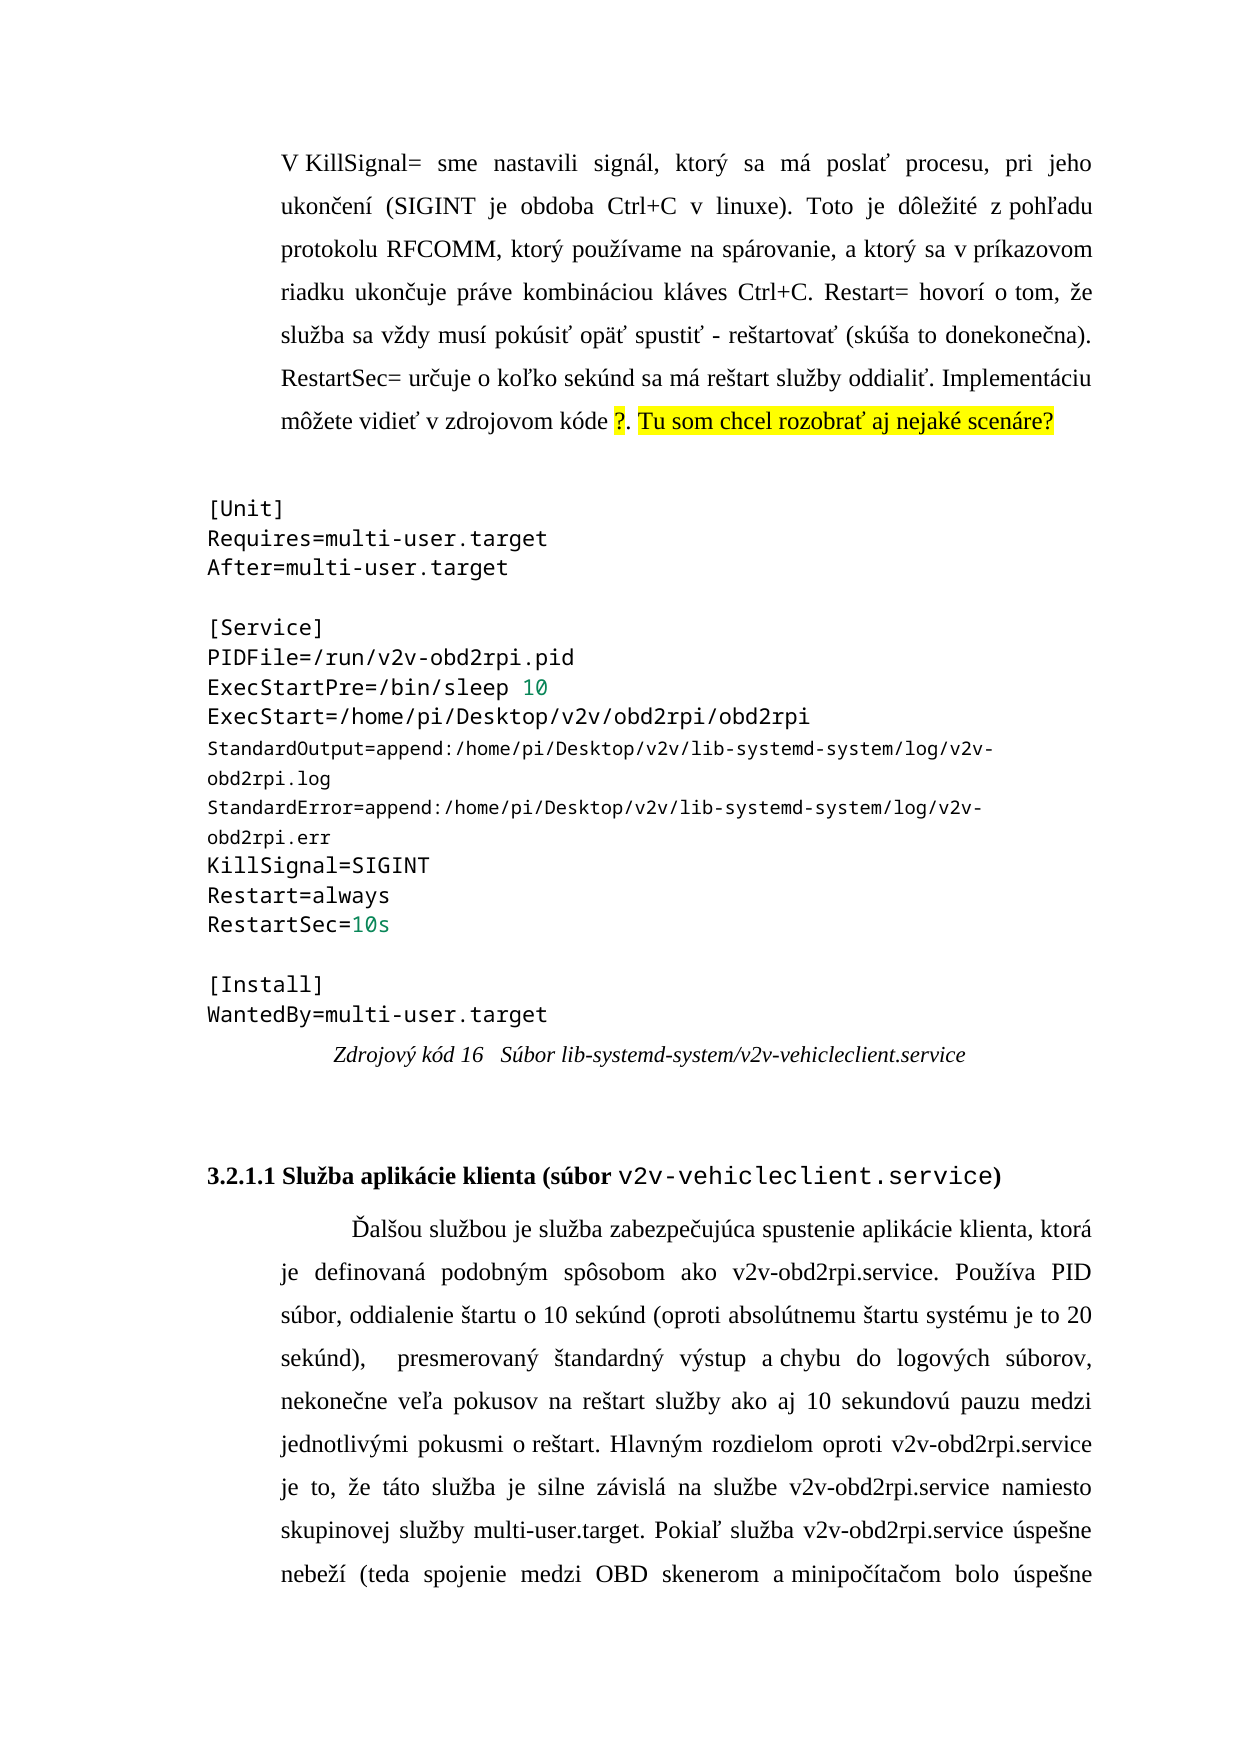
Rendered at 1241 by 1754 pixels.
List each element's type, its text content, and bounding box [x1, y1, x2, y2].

text Restart=always [207, 879, 1092, 909]
text RestartSec=10s [207, 909, 1092, 939]
subtitle 3.2.1.1 Služba aplikácie klienta (súbor v2v-vehicleclient.service) [207, 1161, 1092, 1192]
text [Install] [207, 969, 1092, 999]
text Zdrojový kód 16 Súbor lib-systemd-system/v2v-vehicleclient.service [207, 1041, 1092, 1067]
text StandardError=append:/home/pi/Desktop/v2v/lib-systemd-system/log/v2v-obd2rpi.err [207, 790, 1092, 850]
text ExecStartPre=/bin/sleep 10 [207, 671, 1092, 701]
text KillSignal=SIGINT [207, 850, 1092, 879]
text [281, 1214, 1092, 1587]
text After=multi-user.target [207, 552, 1092, 582]
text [281, 148, 1092, 435]
text Requires=multi-user.target [207, 522, 1092, 552]
text WantedBy=multi-user.target [207, 999, 1092, 1028]
text ExecStart=/home/pi/Desktop/v2v/obd2rpi/obd2rpi [207, 701, 1092, 731]
text StandardOutput=append:/home/pi/Desktop/v2v/lib-systemd-system/log/v2v-obd2rpi.log [207, 731, 1092, 790]
text [Unit] [207, 493, 1092, 522]
text [Service] [207, 612, 1092, 642]
text PIDFile=/run/v2v-obd2rpi.pid [207, 642, 1092, 671]
